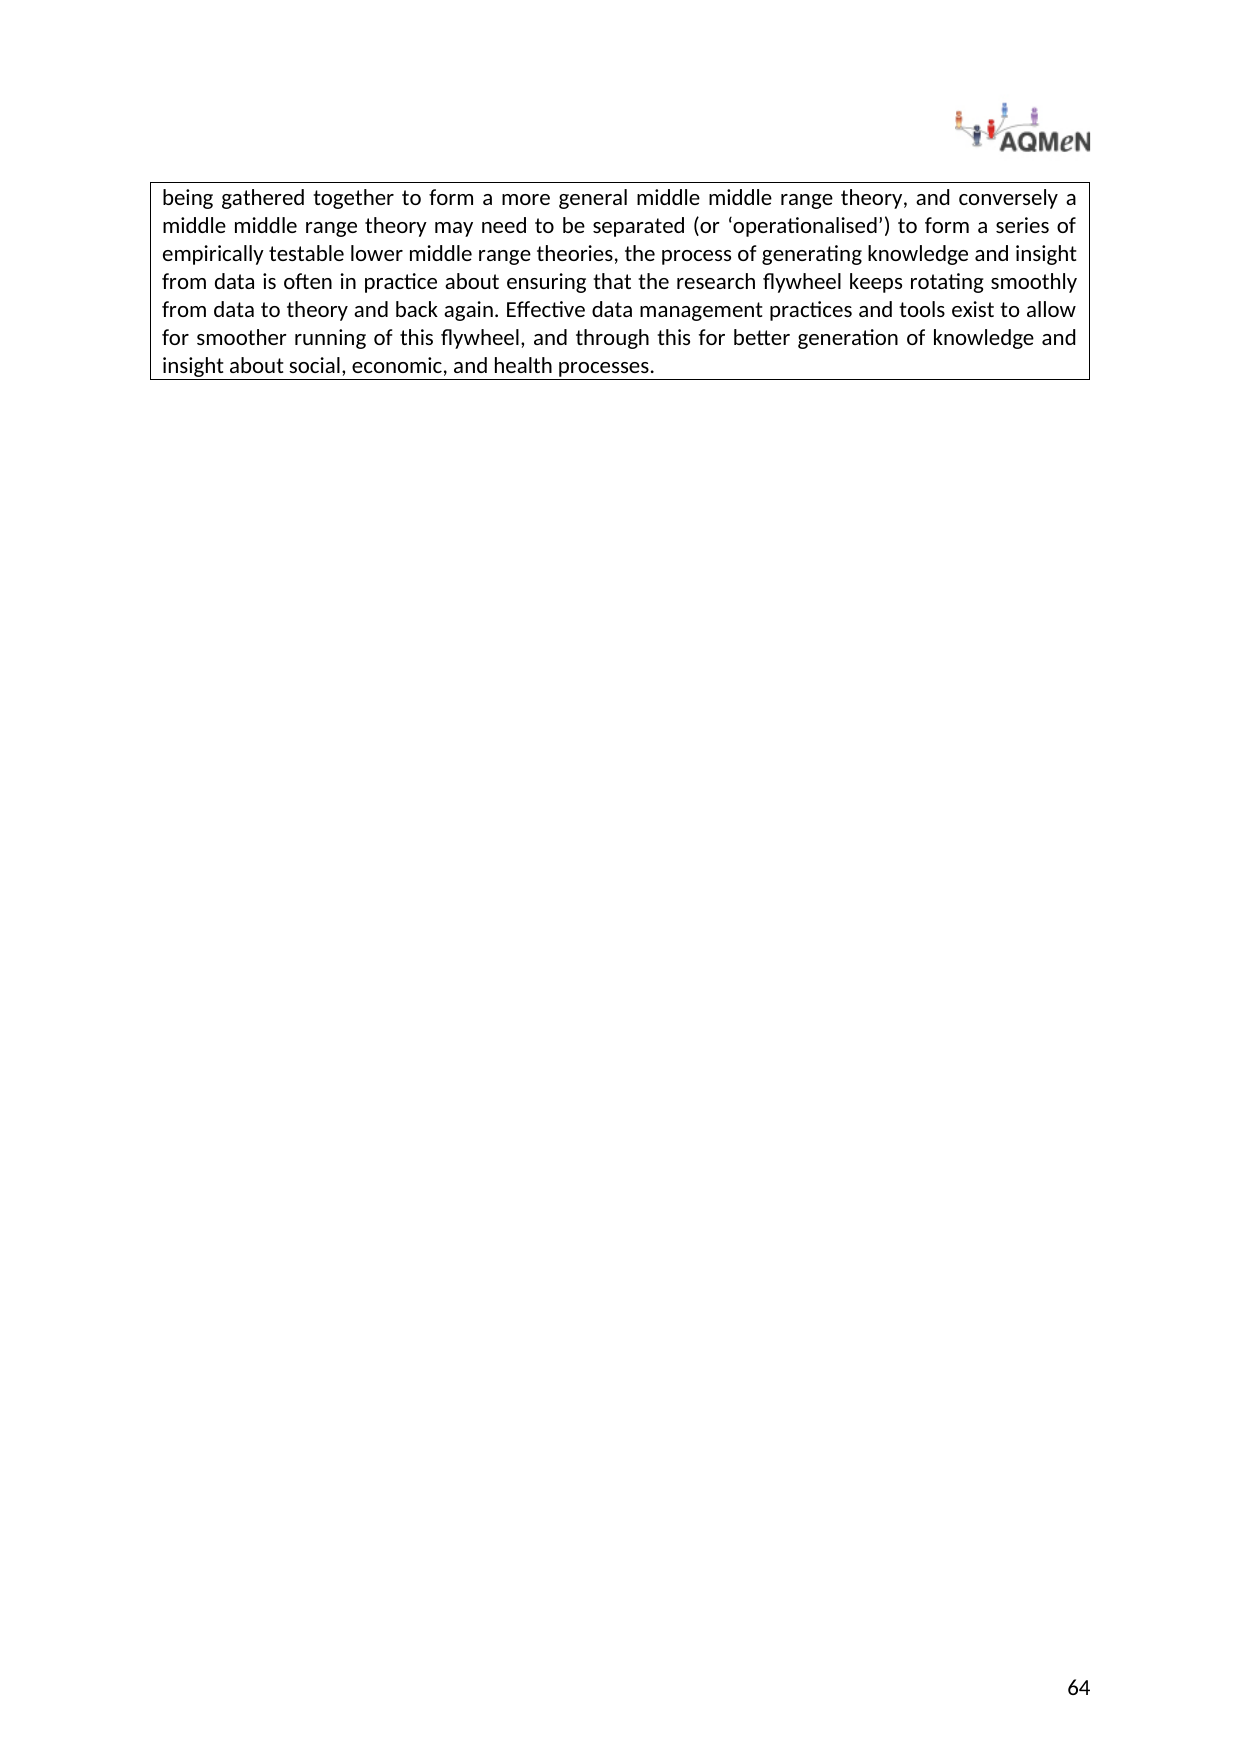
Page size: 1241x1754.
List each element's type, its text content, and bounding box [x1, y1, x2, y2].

picture [955, 73, 1091, 182]
